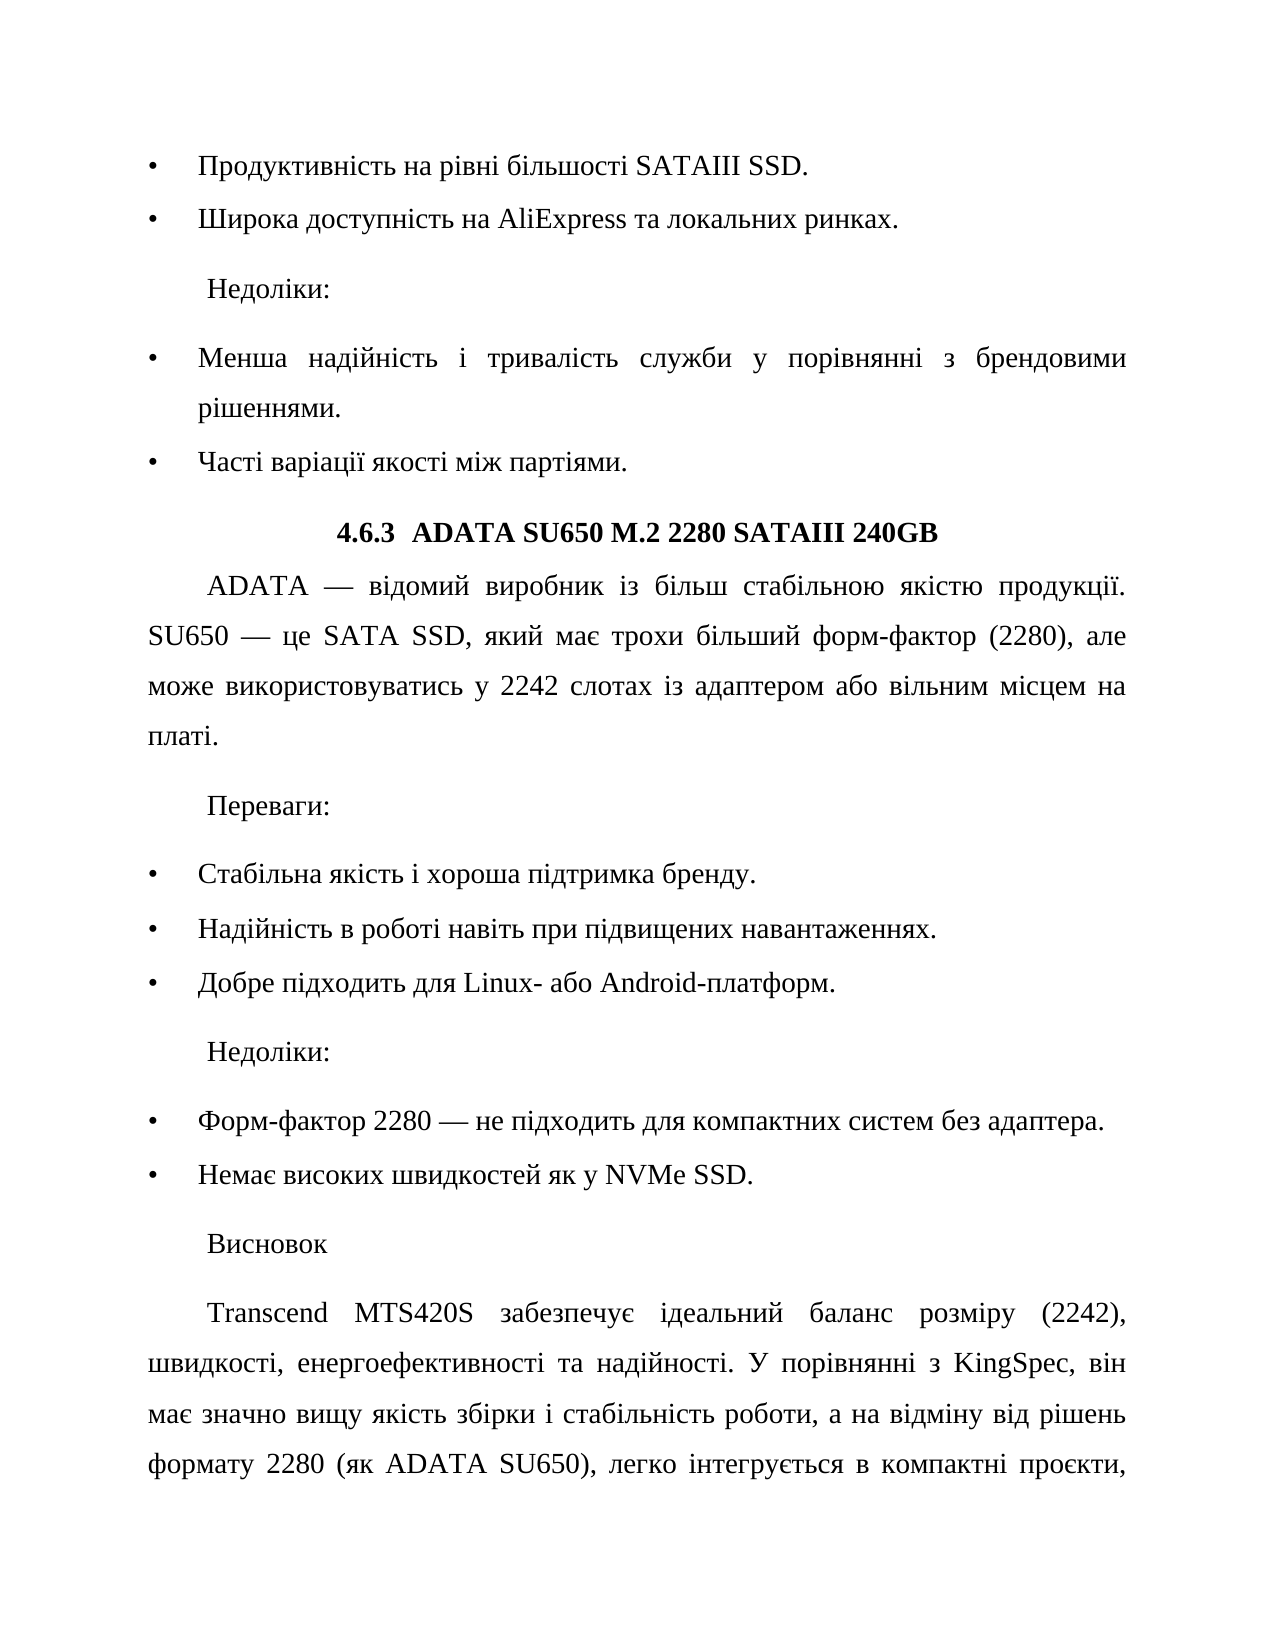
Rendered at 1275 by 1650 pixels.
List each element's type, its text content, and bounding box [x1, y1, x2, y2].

text Недоліки: [148, 1034, 1127, 1067]
text ADATA — відомий виробник із більш стабільною якістю продукції. SU650 — це SATA SSD, який має трохи більший форм-фактор (2280), але може використовуватись у 2242 слотах із адаптером або вільним місцем на платі. [148, 568, 1127, 752]
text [148, 1295, 1127, 1479]
list Менша надійність і тривалість служби у порівнянні з брендовими рішеннями. [148, 340, 1127, 424]
list Добре підходить для Linux- або Android-платформ. [148, 965, 1127, 998]
list Продуктивність на рівні більшості SATAIII SSD. [148, 148, 1127, 181]
list Часті варіації якості між партіями. [148, 444, 1127, 478]
list Форм-фактор 2280 — не підходить для компактних систем без адаптера. [148, 1103, 1127, 1136]
list Широка доступність на AliExpress та локальних ринках. [148, 202, 1127, 235]
list Надійність в роботі навіть при підвищених навантаженнях. [148, 911, 1127, 944]
subtitle ADATA SU650 M.2 2280 SATAIII 240GB [148, 515, 1127, 549]
text Висновок [148, 1226, 1127, 1259]
text Переваги: [148, 788, 1127, 821]
list Немає високих швидкостей як у NVMe SSD. [148, 1157, 1127, 1191]
text Недоліки: [148, 271, 1127, 304]
list Стабільна якість і хороша підтримка бренду. [148, 857, 1127, 890]
